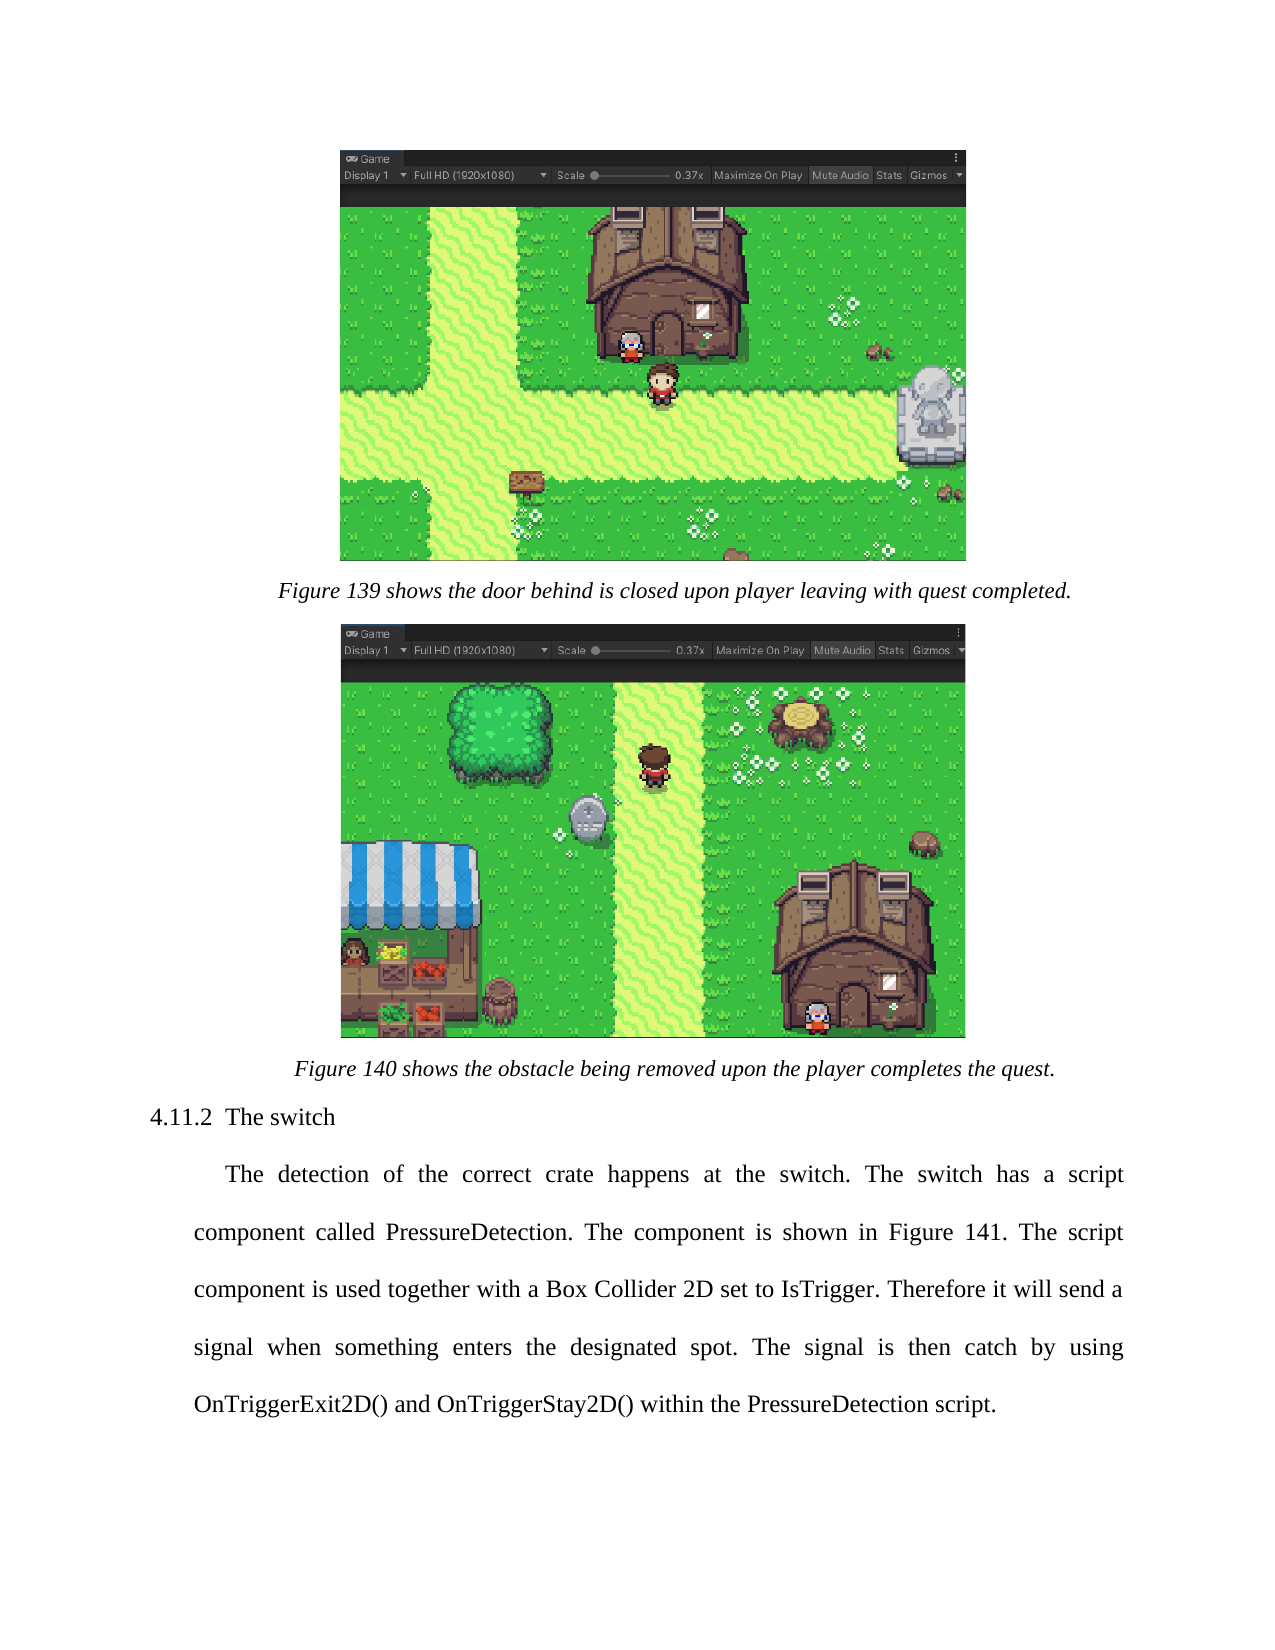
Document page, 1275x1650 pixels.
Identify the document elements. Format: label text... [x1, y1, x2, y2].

subtitle The switch [150, 1102, 1125, 1131]
text Figure shows the obstacle being removed upon the player completes the quest. [194, 1054, 1125, 1081]
picture [340, 624, 966, 1038]
text Figure shows the door behind is closed upon player leaving with quest completed. [194, 577, 1125, 604]
picture [340, 150, 967, 561]
text The detection of the correct crate happens at the switch. The switch has a script component called PressureDetection. The component is shown in Figure 141. The script component is used together with a Box Collider 2D set to IsTrigger. Therefore it will send a signal when something enters the designated spot. The signal is then catch by using OnTriggerExit2D() and OnTriggerStay2D() within the PressureDetection script. [194, 1159, 1125, 1418]
